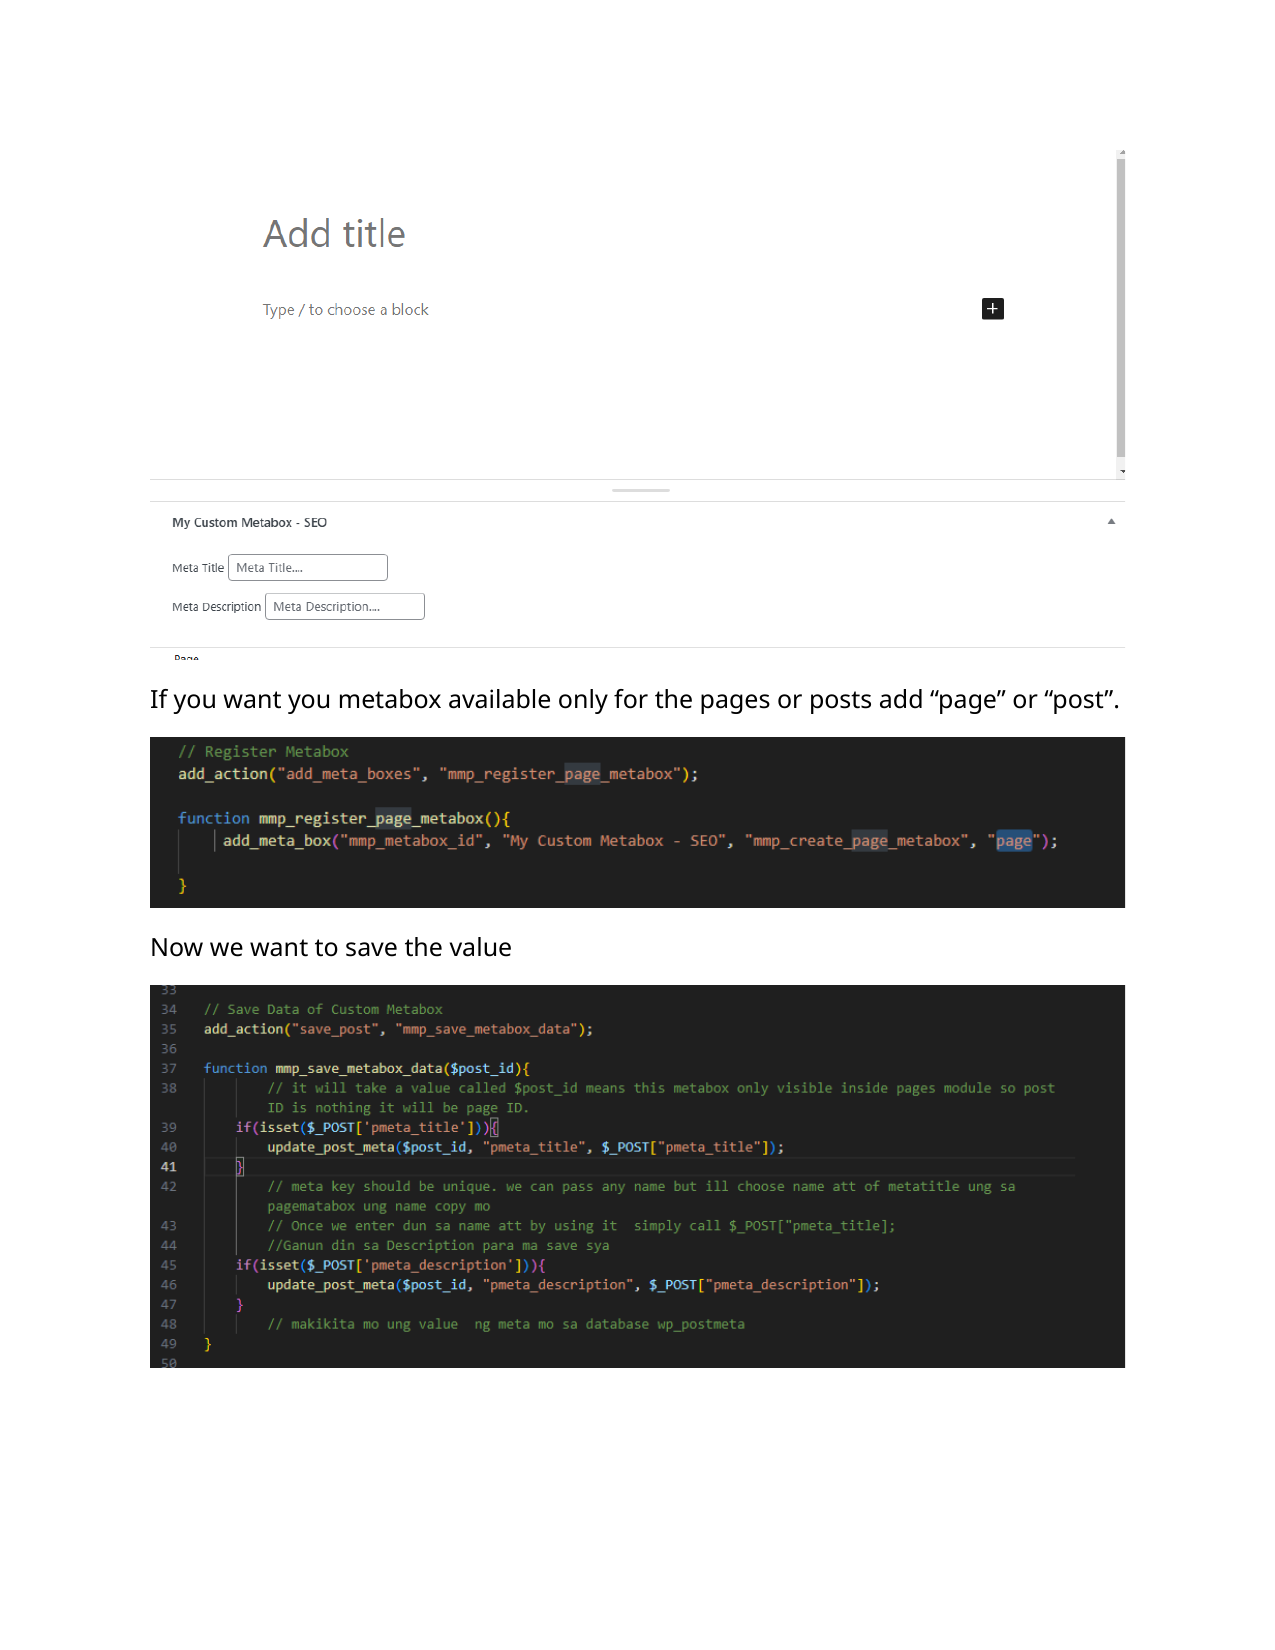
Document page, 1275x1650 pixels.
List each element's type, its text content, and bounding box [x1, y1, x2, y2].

picture [150, 150, 1125, 660]
text Now we want to save the value [150, 929, 1125, 963]
picture [150, 985, 1125, 1368]
picture [150, 737, 1125, 908]
text If you want you metabox available only for the pages or posts add “page” or “post”. [150, 681, 1125, 715]
